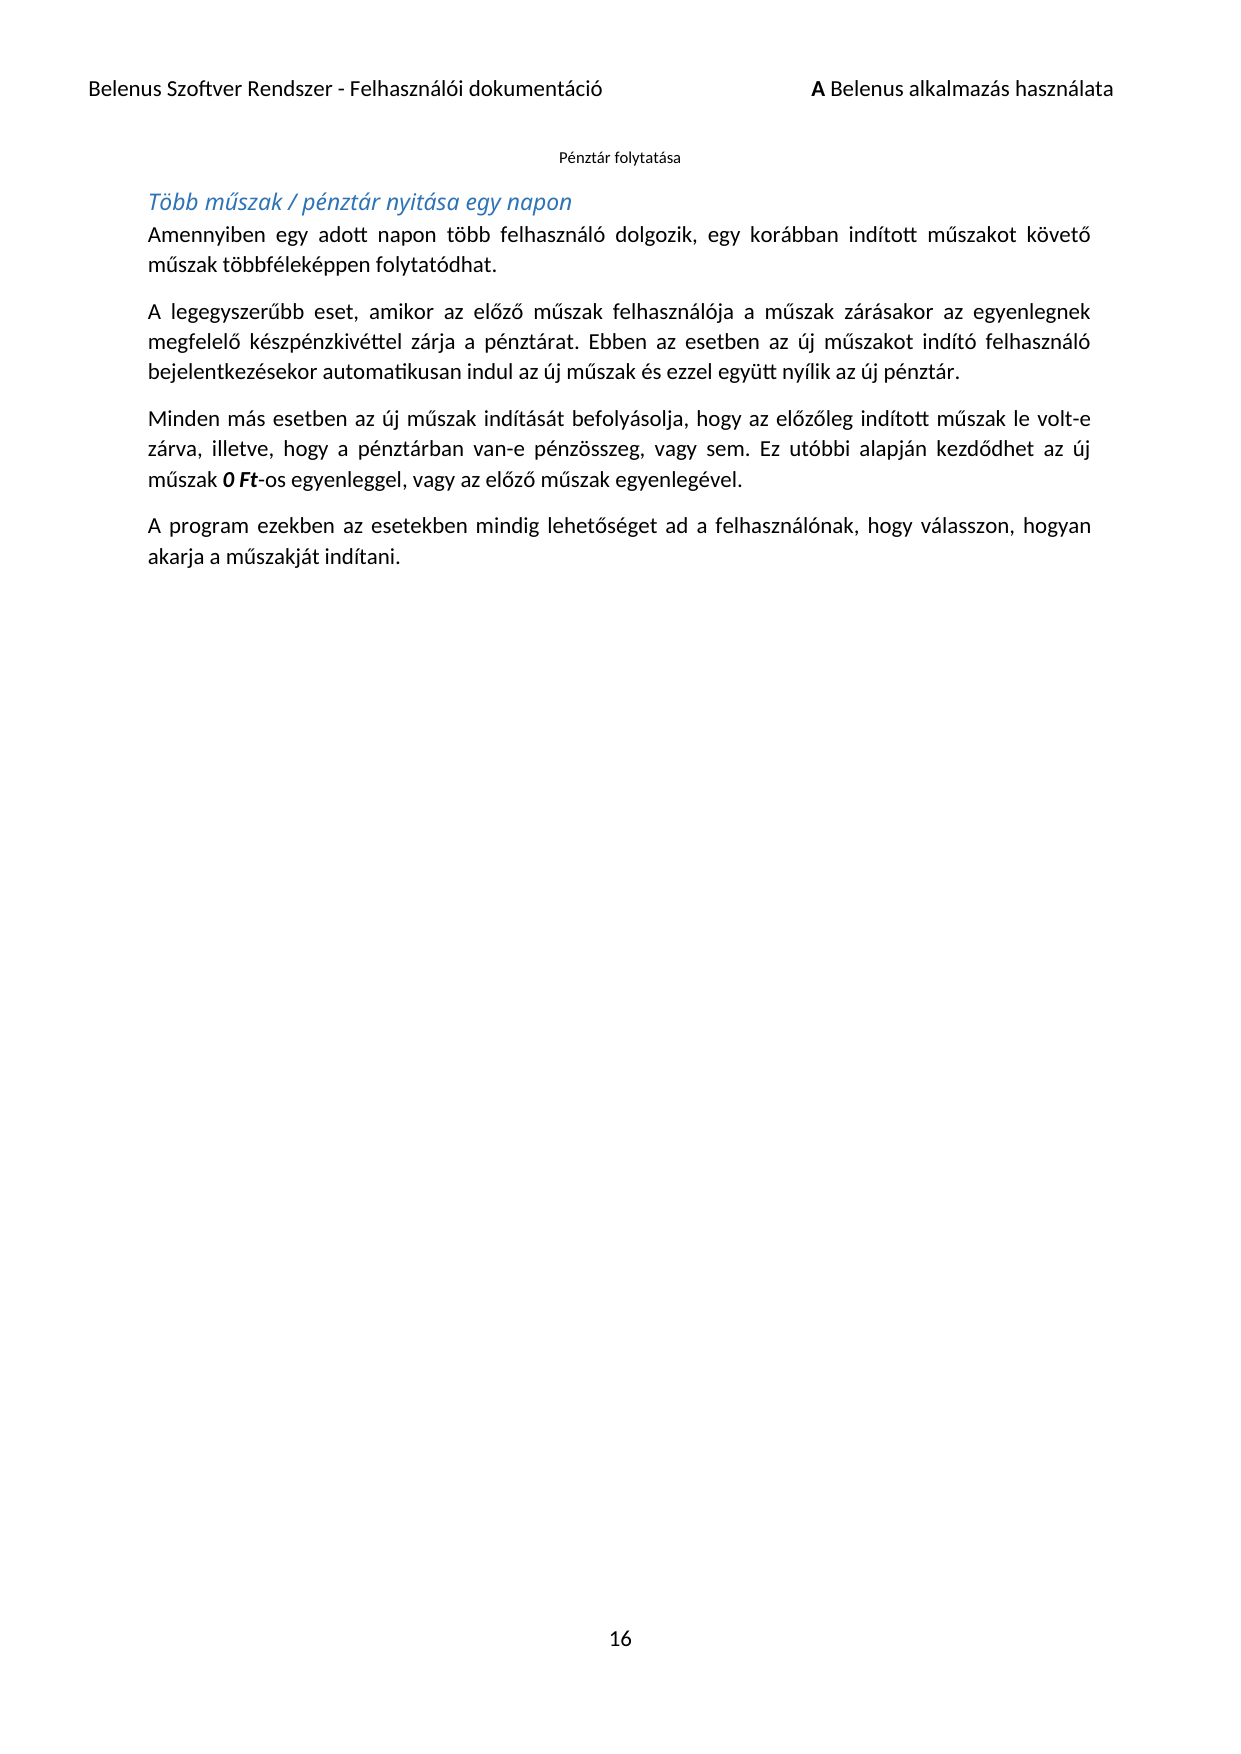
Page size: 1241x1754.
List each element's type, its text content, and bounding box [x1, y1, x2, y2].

subtitle Több műszak / pénztár nyitása egy napon [148, 186, 1093, 217]
text Pénztár folytatása [148, 148, 1093, 168]
text Amennyiben egy adott napon több felhasználó dolgozik, egy korábban indított műszakot követő műszak többféleképpen folytatódhat. [148, 220, 1093, 278]
text Minden más esetben az új műszak indítását befolyásolja, hogy az előzőleg indított műszak le volt-e zárva, illetve, hogy a pénztárban van-e pénzösszeg, vagy sem. Ez utóbbi alapján kezdődhet az új műszak 0 Ft-os egyenleggel, vagy az előző műszak egyenlegével. [148, 404, 1093, 493]
text A legegyszerűbb eset, amikor az előző műszak felhasználója a műszak zárásakor az egyenlegnek megfelelő készpénzkivéttel zárja a pénztárat. Ebben az esetben az új műszakot indító felhasználó bejelentkezésekor automatikusan indul az új műszak és ezzel együtt nyílik az új pénztár. [148, 297, 1093, 385]
text A program ezekben az esetekben mindig lehetőséget ad a felhasználónak, hogy válasszon, hogyan akarja a műszakját indítani. [148, 512, 1093, 570]
